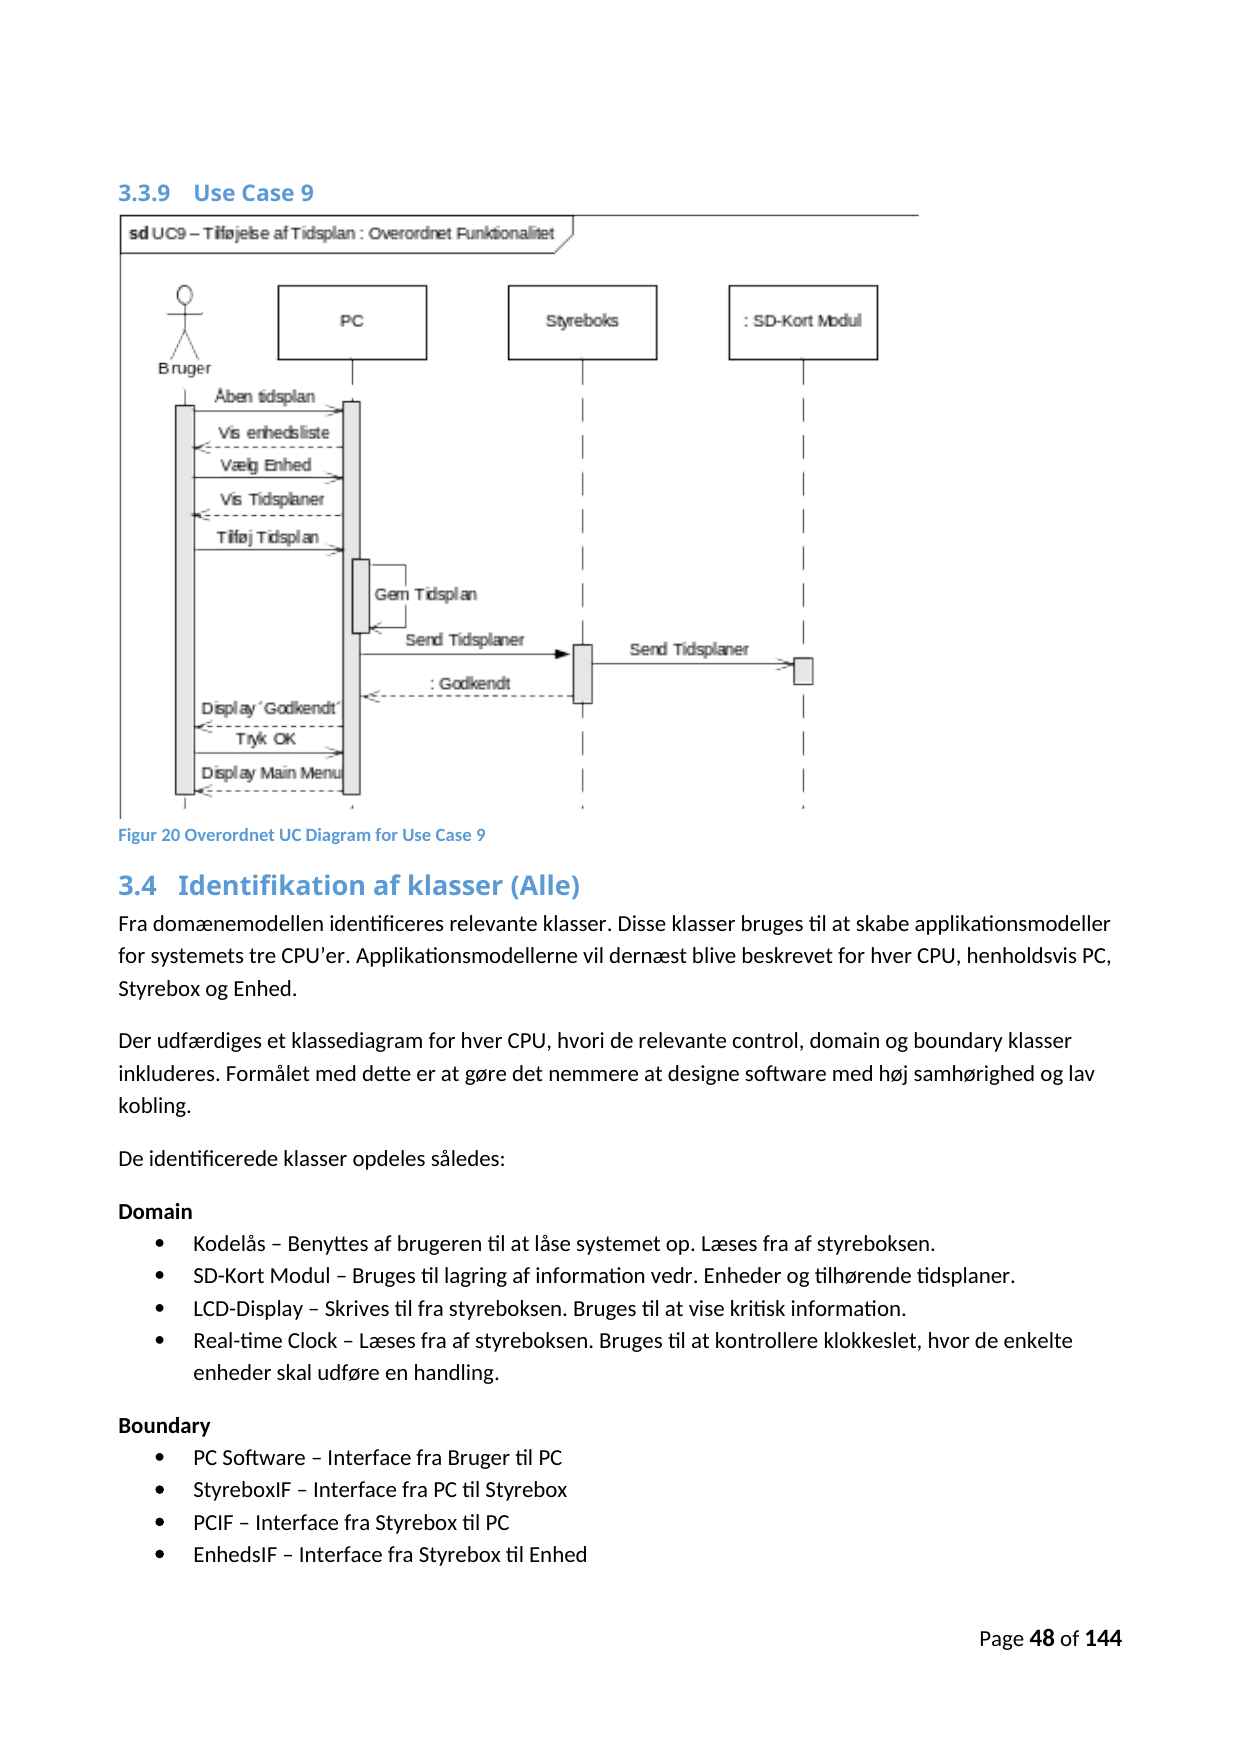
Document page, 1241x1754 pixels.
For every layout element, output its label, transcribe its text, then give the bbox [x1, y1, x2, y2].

text De identificerede klasser opdeles således: [118, 1144, 1122, 1172]
list SD-Kort Modul – Bruges til lagring af information vedr. Enheder og tilhørende tidsplaner. [156, 1261, 1122, 1289]
list PC Software – Interface fra Bruger til PC [156, 1443, 1122, 1471]
subtitle Use Case 9 [118, 177, 1122, 208]
list LCD-Display – Skrives til fra styreboksen. Bruges til at vise kritisk information. [156, 1294, 1122, 1322]
list Real-time Clock – Læses fra af styreboksen. Bruges til at kontrollere klokkeslet, hvor de enkelte enheder skal udføre en handling. [156, 1326, 1122, 1386]
text Fra domænemodellen identificeres relevante klasser. Disse klasser bruges til at skabe applikationsmodeller for systemets tre CPU’er. Applikationsmodellerne vil dernæst blive beskrevet for hver CPU, henholdsvis PC, Styrebox og Enhed. [118, 909, 1122, 1002]
list PCIF – Interface fra Styrebox til PC [156, 1508, 1122, 1536]
list Kodelås – Benyttes af brugeren til at låse systemet op. Læses fra af styreboksen. [156, 1229, 1122, 1257]
list StyreboxIF – Interface fra PC til Styrebox [156, 1475, 1122, 1503]
text Figur 20 Overordnet UC Diagram for Use Case 9 [118, 823, 1122, 846]
text Der udfærdiges et klassediagram for hver CPU, hvori de relevante control, domain og boundary klasser inkluderes. Formålet med dette er at gøre det nemmere at designe software med høj samhørighed og lav kobling. [118, 1027, 1122, 1119]
list EnhedsIF – Interface fra Styrebox til Enhed [156, 1540, 1122, 1568]
text Domain [118, 1197, 1122, 1225]
subtitle Identifikation af klasser (Alle) [118, 867, 1122, 904]
text Boundary [118, 1411, 1122, 1439]
